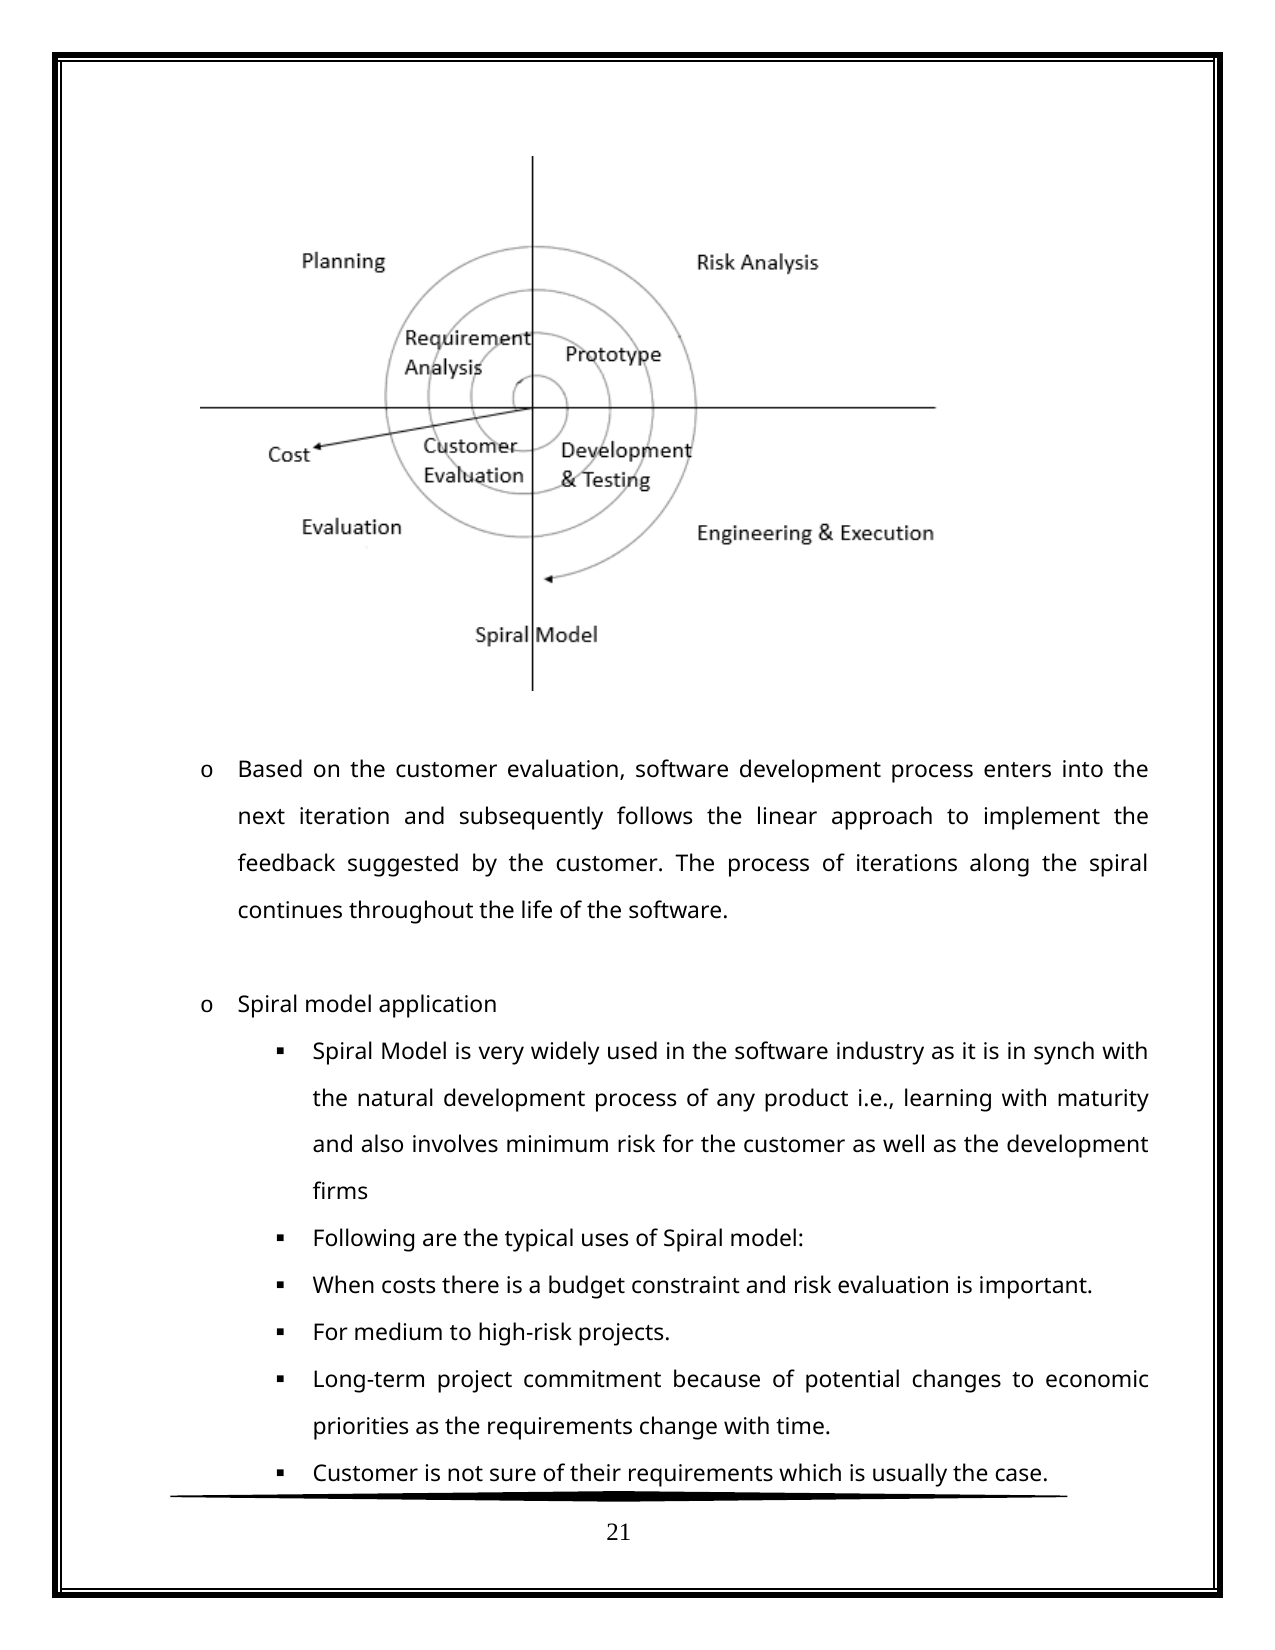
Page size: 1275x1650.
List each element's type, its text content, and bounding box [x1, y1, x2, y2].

list Following are the typical uses of Spiral model: [275, 1222, 1150, 1253]
list For medium to high-risk projects. [275, 1316, 1150, 1347]
list When costs there is a budget constraint and risk evaluation is important. [275, 1269, 1150, 1300]
list Spiral model application [200, 988, 1150, 1019]
list Long-term project commitment because of potential changes to economic priorities as the requirements change with time. [275, 1363, 1150, 1441]
picture [200, 156, 938, 691]
list Spiral Model is very widely used in the software industry as it is in synch with the natural development process of any product i.e., learning with maturity and also involves minimum risk for the customer as well as the development firms [275, 1034, 1150, 1206]
list Based on the customer evaluation, software development process enters into the next iteration and subsequently follows the linear approach to implement the feedback suggested by the customer. The process of iterations along the spiral continues throughout the life of the software. [200, 753, 1150, 925]
list Customer is not sure of their requirements which is usually the case. [275, 1456, 1150, 1488]
